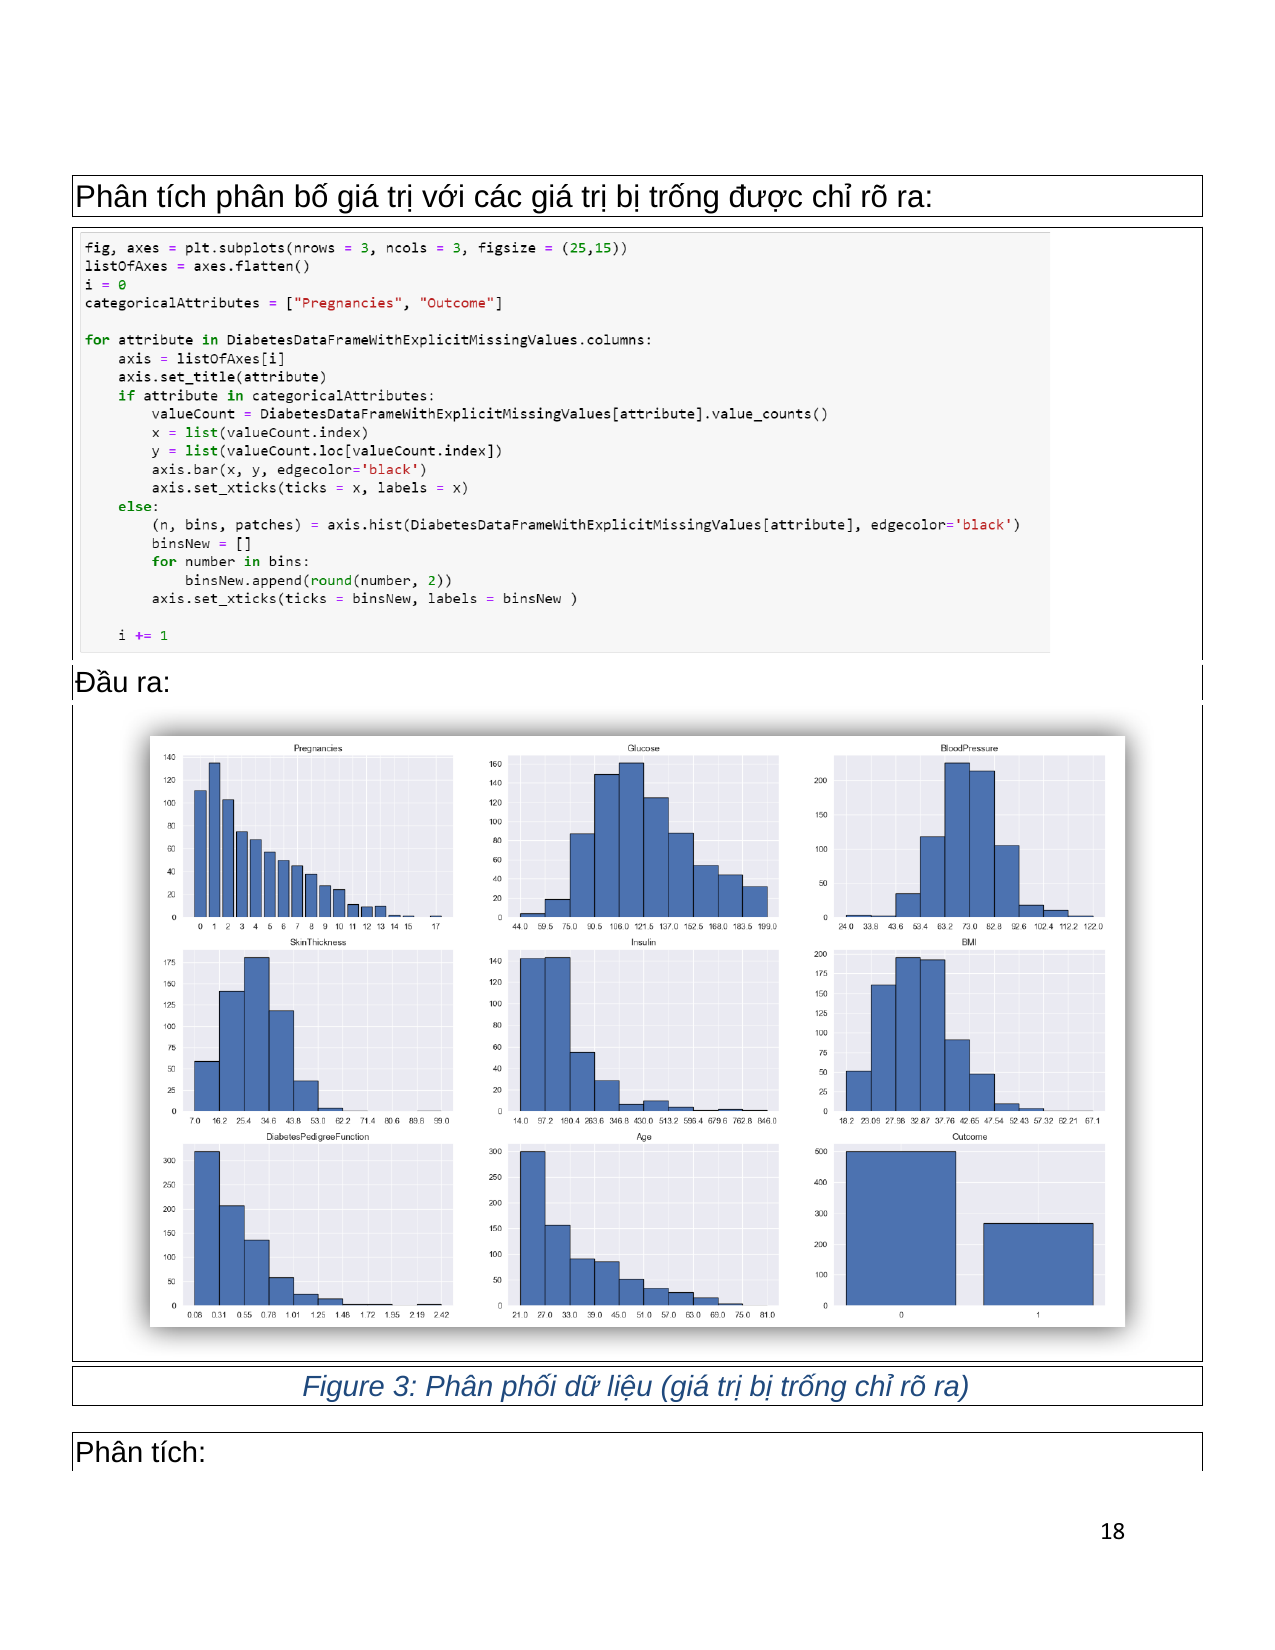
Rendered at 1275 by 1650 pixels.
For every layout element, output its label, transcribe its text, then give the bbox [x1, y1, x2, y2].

picture [150, 736, 1125, 1327]
text Đầu ra: [72, 664, 1202, 700]
text Phân tích: [73, 1433, 1202, 1471]
picture [75, 229, 1050, 658]
text Figure 3: Phân phối dữ liệu (giá trị bị trống chỉ rõ ra) [73, 1367, 1202, 1405]
subtitle Phân tích phân bố giá trị với các giá trị bị trống được chỉ rõ ra: [73, 176, 1202, 216]
